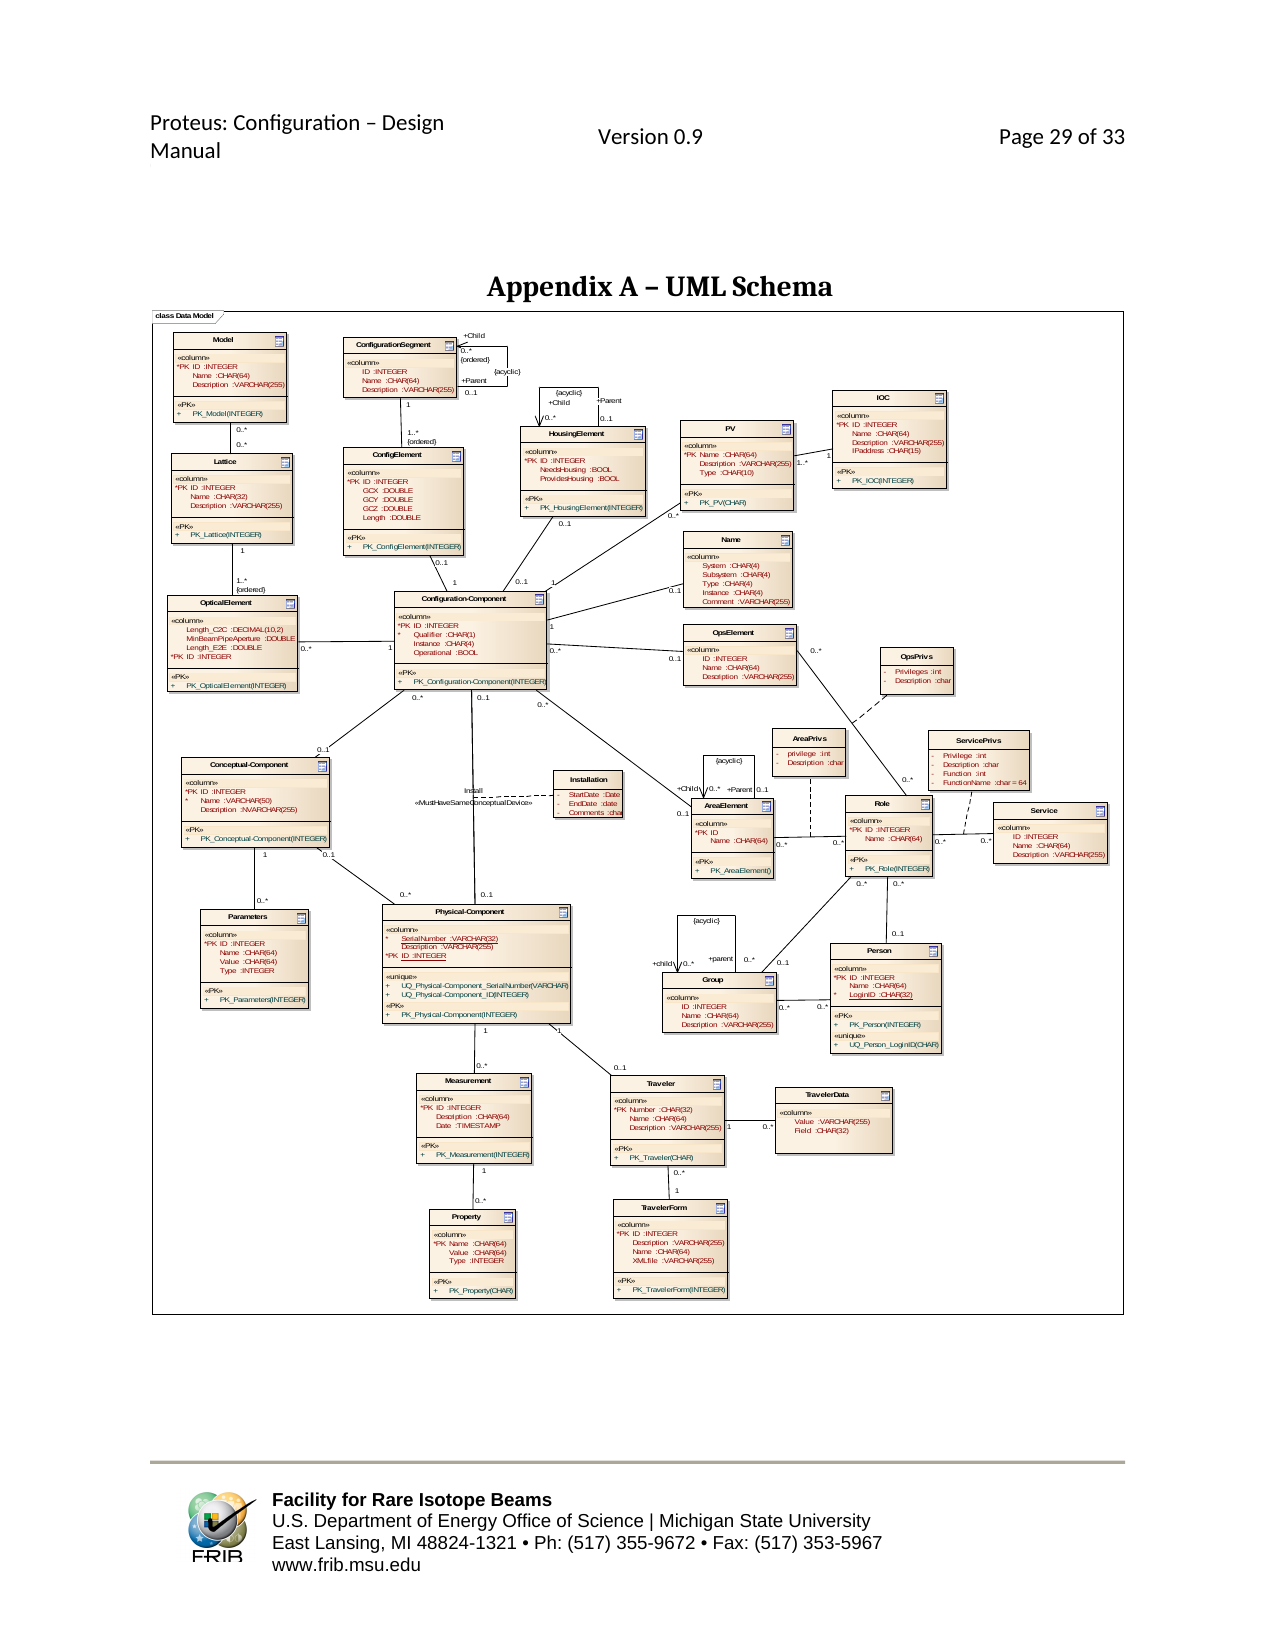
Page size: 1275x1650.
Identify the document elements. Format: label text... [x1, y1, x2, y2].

subtitle Appendix A – UML Schema [195, 270, 1125, 304]
picture [176, 1489, 258, 1562]
